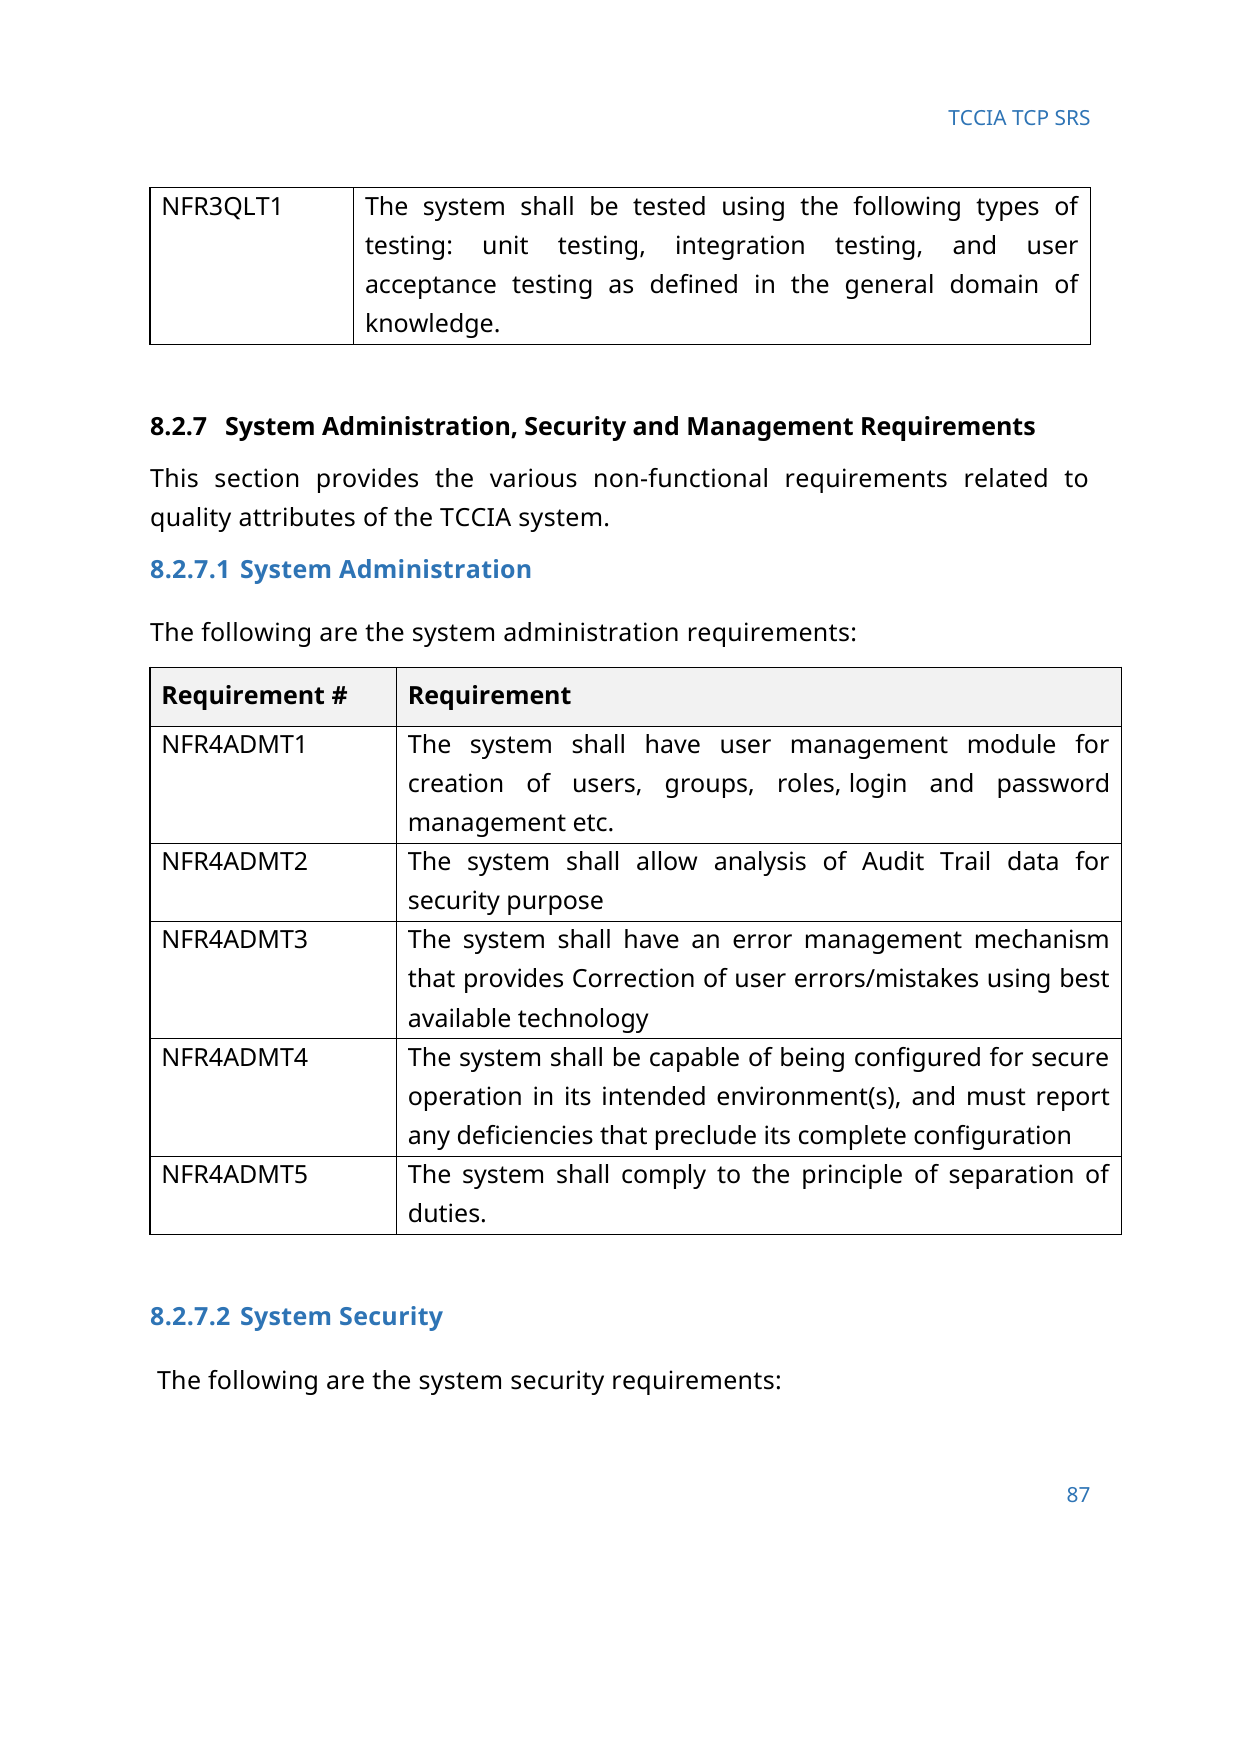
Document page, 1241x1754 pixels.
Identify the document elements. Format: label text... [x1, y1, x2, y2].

table_cell The system shall have an error management mechanism that provides Correction of user errors/mistakes using best available technology [397, 922, 1121, 1038]
table_header Requirement # [151, 668, 396, 726]
table_cell The system shall comply to the principle of separation of duties. [397, 1157, 1121, 1234]
text This section provides the various non-functional requirements related to quality attributes of the TCCIA system. [150, 461, 1090, 534]
table_cell The system shall be capable of being configured for secure operation in its intended environment(s), and must report any deficiencies that preclude its complete configuration [397, 1039, 1121, 1156]
table_header Requirement [397, 668, 1121, 726]
subtitle System Security [150, 1299, 1090, 1333]
text The following are the system security requirements: [150, 1362, 1090, 1396]
table_cell [151, 1157, 396, 1234]
table_cell [151, 844, 396, 921]
subtitle System Administration, Security and Management Requirements [150, 409, 1090, 443]
table_cell The system shall have user management module for creation of users, groups, roles, login and password management etc. [397, 727, 1121, 843]
subtitle System Administration [150, 551, 1090, 585]
table_cell The system shall be tested using the following types of testing: unit testing, integration testing, and user acceptance testing as defined in the general domain of knowledge. [354, 188, 1090, 344]
text The following are the system administration requirements: [150, 615, 1090, 649]
table_cell [151, 1039, 396, 1156]
table_cell The system shall allow analysis of Audit Trail data for security purpose [397, 844, 1121, 921]
table_cell [151, 922, 396, 1038]
table_cell [151, 188, 353, 344]
table_cell [151, 727, 396, 843]
